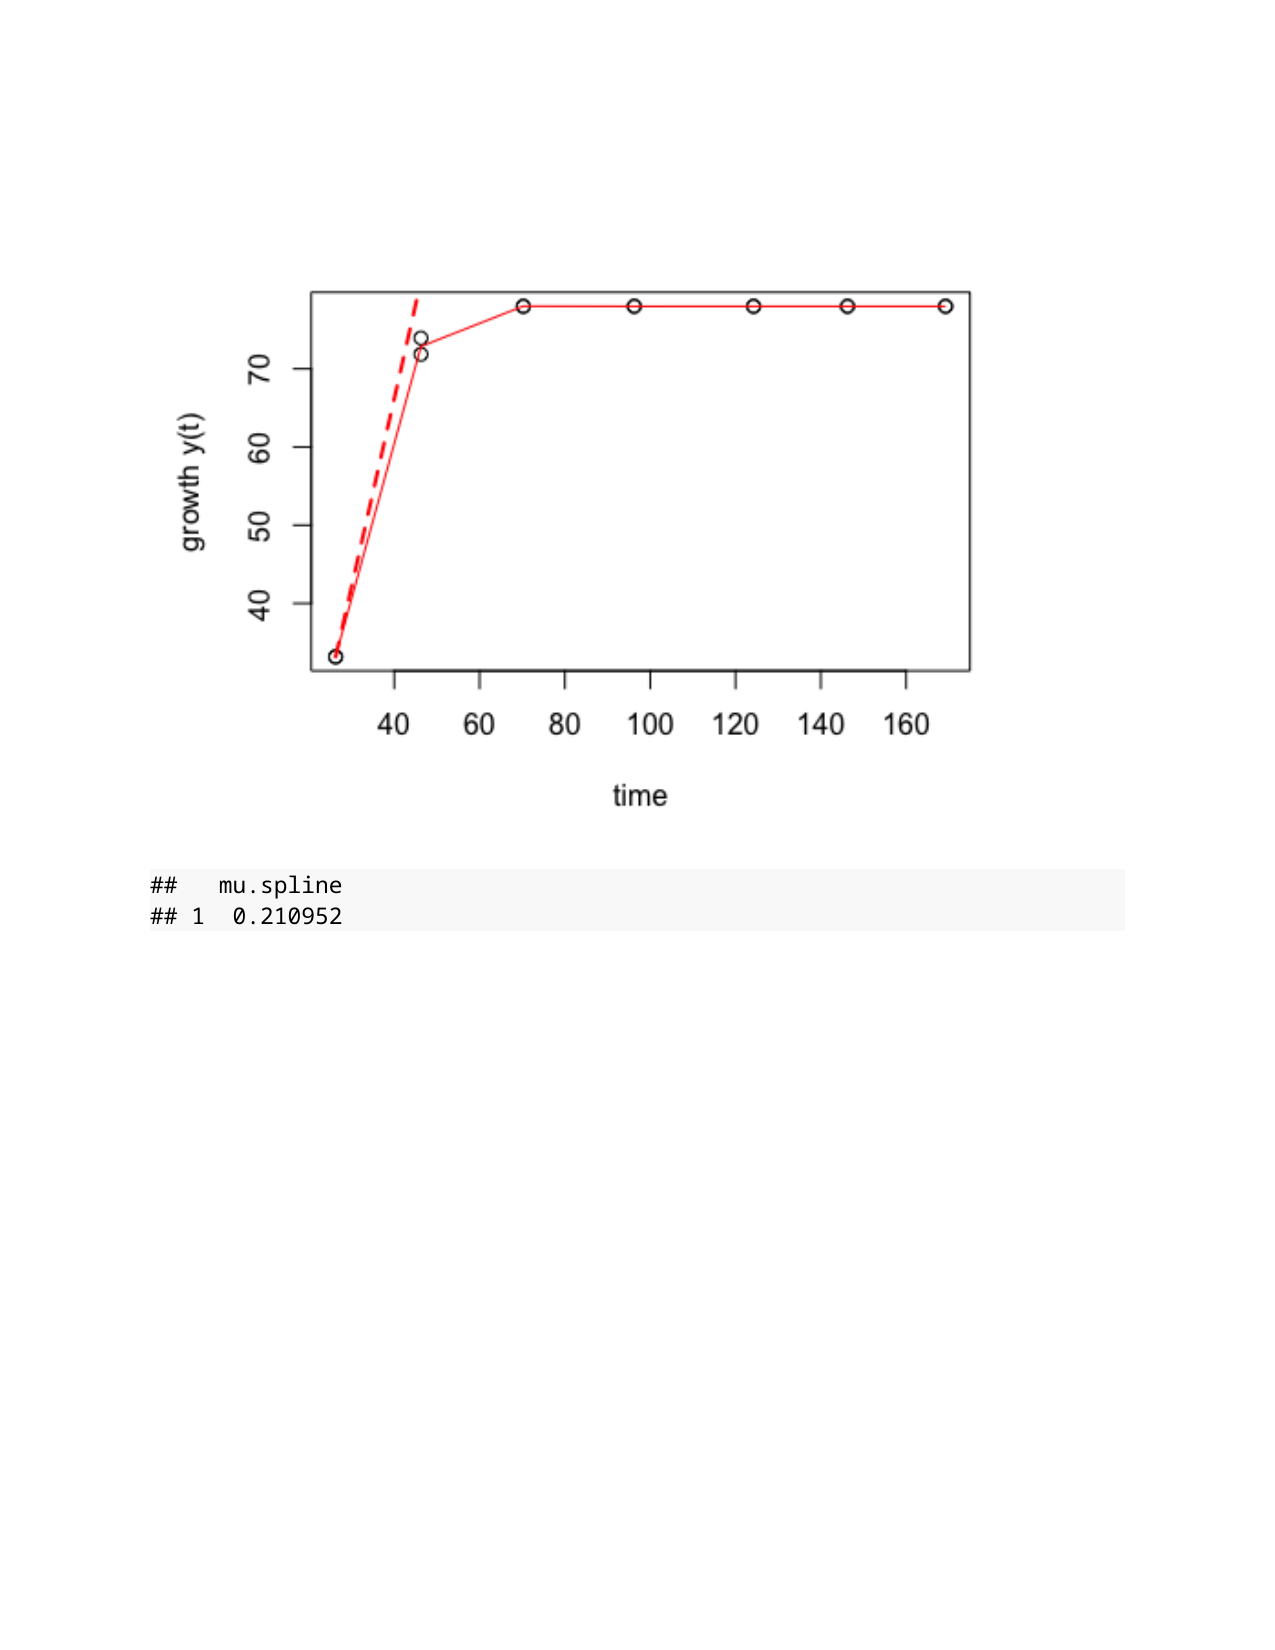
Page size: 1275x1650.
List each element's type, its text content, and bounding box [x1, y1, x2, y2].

picture [168, 150, 1044, 850]
text ## mu.spline ## 1 0.210952 [150, 869, 1125, 931]
